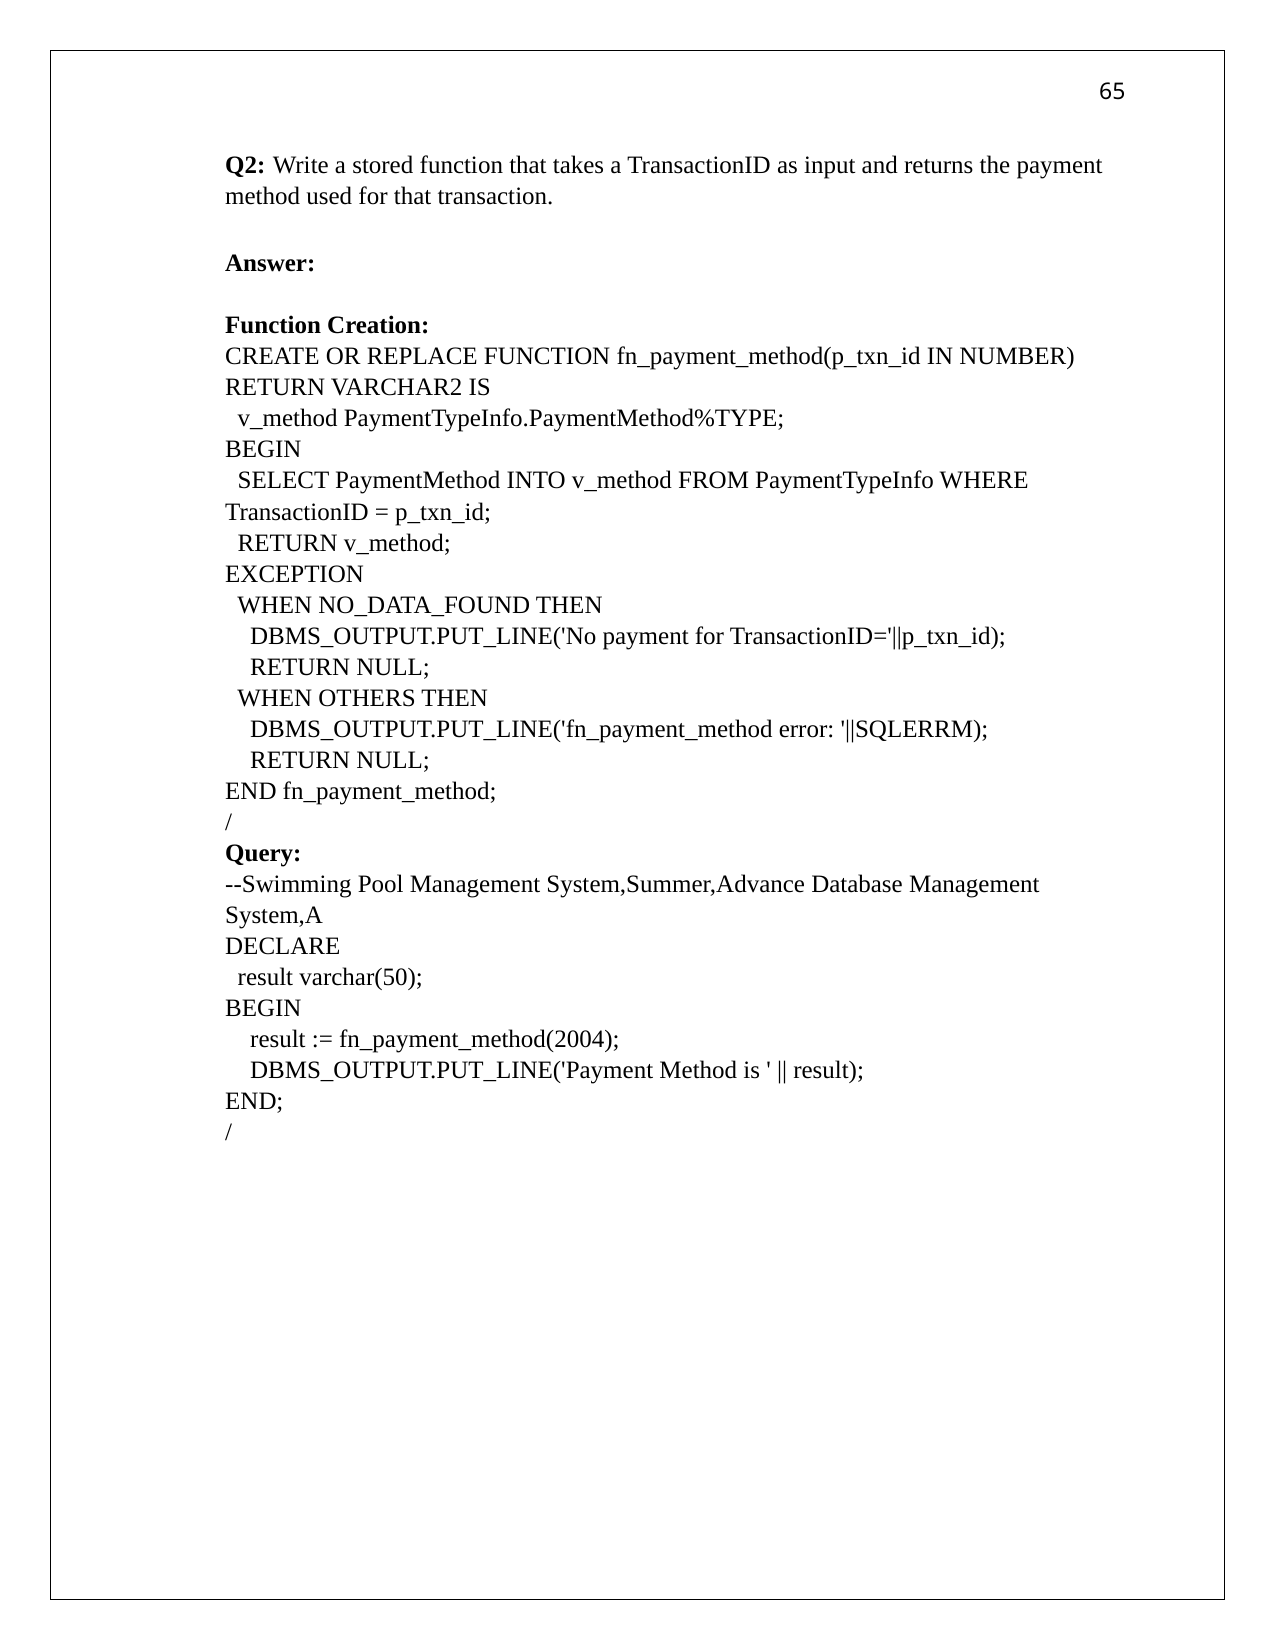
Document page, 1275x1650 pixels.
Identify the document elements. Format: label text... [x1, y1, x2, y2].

list BEGIN [225, 993, 1125, 1022]
list DECLARE [225, 931, 1125, 960]
list SELECT PaymentMethod INTO v_method FROM PaymentTypeInfo WHERE TransactionID = p_txn_id; [225, 466, 1125, 525]
list RETURN NULL; [225, 745, 1125, 774]
list BEGIN [225, 434, 1125, 463]
list result := fn_payment_method(2004); [225, 1024, 1125, 1053]
list EXCEPTION [225, 559, 1125, 587]
list RETURN NULL; [225, 652, 1125, 681]
list WHEN OTHERS THEN [225, 683, 1125, 712]
list v_method PaymentTypeInfo.PaymentMethod%TYPE; [225, 403, 1125, 432]
list CREATE OR REPLACE FUNCTION fn_payment_method(p_txn_id IN NUMBER) RETURN VARCHAR2 IS [225, 341, 1125, 401]
list Function Creation: [225, 310, 1125, 339]
list --Swimming Pool Management System,Summer,Advance Database Management System,A [225, 869, 1125, 929]
list WHEN NO_DATA_FOUND THEN [225, 590, 1125, 618]
list Query: [225, 838, 1125, 867]
list END; [225, 1086, 1125, 1115]
list result varchar(50); [225, 962, 1125, 991]
list DBMS_OUTPUT.PUT_LINE('fn_payment_method error: '||SQLERRM); [225, 714, 1125, 743]
list Q2: Write a stored function that takes a TransactionID as input and returns the payment method used for that transaction. [225, 150, 1125, 210]
list DBMS_OUTPUT.PUT_LINE('No payment for TransactionID='||p_txn_id); [225, 621, 1125, 649]
list DBMS_OUTPUT.PUT_LINE('Payment Method is ' || result); [225, 1055, 1125, 1084]
list Answer: [225, 248, 1125, 277]
list / [225, 1117, 1125, 1146]
list / [225, 807, 1125, 836]
list END fn_payment_method; [225, 776, 1125, 805]
list RETURN v_method; [225, 528, 1125, 556]
